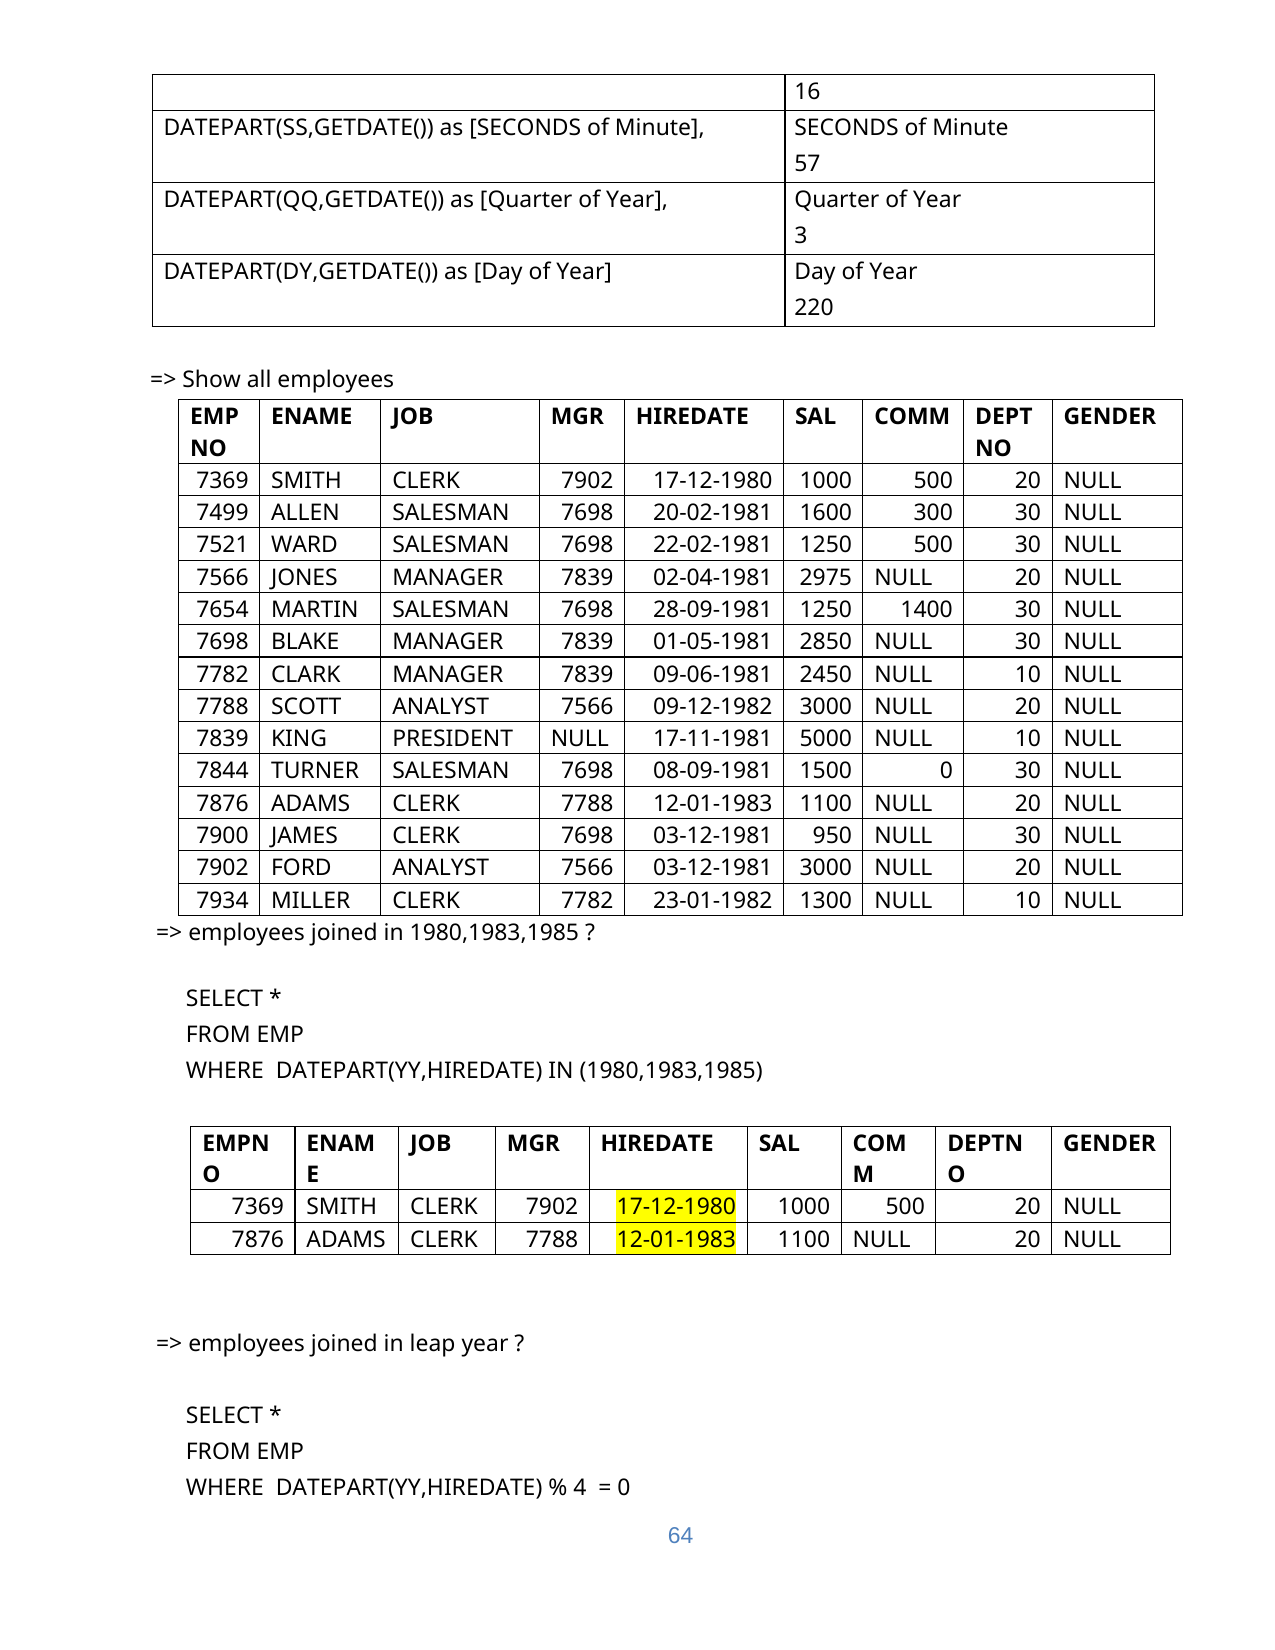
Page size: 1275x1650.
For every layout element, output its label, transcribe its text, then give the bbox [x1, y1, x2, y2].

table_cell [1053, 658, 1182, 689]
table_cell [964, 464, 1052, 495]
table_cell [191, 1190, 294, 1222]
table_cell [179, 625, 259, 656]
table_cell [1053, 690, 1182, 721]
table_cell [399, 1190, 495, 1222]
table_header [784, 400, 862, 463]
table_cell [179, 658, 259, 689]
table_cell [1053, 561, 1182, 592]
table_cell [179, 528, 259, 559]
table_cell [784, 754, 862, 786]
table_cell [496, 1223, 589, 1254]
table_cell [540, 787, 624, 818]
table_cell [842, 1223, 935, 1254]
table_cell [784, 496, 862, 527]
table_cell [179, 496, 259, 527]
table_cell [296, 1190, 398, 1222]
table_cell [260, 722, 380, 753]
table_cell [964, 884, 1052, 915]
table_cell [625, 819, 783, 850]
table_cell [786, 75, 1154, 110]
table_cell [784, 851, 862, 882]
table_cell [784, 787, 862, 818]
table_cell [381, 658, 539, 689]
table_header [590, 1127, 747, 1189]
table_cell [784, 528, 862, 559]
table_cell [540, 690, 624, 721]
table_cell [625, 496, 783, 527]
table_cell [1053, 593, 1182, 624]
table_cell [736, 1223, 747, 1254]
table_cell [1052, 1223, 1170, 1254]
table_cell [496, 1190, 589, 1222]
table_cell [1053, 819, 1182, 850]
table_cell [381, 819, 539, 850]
text SELECT * [150, 982, 1211, 1013]
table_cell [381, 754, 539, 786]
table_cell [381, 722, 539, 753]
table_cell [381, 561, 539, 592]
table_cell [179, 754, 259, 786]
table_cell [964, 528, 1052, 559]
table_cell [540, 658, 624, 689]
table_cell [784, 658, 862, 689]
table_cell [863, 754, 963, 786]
text SELECT * [150, 1399, 1211, 1430]
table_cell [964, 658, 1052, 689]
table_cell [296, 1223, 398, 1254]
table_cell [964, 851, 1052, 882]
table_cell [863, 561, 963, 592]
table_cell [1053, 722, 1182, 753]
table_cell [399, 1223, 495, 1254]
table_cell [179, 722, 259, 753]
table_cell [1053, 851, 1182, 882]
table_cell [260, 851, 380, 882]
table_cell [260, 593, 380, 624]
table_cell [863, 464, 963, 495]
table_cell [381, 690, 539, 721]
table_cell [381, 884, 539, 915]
text => employees joined in 1980,1983,1985 ? [150, 916, 1211, 947]
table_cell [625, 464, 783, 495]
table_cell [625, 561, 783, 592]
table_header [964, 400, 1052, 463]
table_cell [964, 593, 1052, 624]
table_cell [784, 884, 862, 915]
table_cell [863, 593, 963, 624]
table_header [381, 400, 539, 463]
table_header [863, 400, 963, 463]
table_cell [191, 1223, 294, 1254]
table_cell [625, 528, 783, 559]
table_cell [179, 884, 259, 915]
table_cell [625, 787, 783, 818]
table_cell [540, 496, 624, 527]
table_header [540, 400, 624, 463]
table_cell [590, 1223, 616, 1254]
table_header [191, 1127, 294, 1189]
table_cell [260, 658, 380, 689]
text FROM EMP [150, 1018, 1211, 1049]
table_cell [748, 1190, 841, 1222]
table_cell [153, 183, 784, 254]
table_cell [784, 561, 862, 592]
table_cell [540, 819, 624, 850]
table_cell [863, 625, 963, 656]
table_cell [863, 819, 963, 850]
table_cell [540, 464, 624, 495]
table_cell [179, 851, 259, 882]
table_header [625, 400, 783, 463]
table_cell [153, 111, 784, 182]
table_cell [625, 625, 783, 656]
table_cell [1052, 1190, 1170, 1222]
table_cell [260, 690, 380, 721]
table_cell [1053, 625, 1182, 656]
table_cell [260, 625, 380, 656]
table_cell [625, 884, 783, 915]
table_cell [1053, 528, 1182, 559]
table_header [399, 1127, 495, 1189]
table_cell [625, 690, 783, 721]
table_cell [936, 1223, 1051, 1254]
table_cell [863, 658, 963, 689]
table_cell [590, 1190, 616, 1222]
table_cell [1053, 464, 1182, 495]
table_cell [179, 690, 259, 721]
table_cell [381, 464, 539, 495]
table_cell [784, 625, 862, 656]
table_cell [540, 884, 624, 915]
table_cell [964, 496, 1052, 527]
text FROM EMP [150, 1434, 1211, 1466]
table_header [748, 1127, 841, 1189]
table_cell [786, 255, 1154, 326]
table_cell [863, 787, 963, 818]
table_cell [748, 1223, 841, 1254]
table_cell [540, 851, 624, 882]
text WHERE DATEPART(YY,HIREDATE) IN (1980,1983,1985) [150, 1054, 1211, 1085]
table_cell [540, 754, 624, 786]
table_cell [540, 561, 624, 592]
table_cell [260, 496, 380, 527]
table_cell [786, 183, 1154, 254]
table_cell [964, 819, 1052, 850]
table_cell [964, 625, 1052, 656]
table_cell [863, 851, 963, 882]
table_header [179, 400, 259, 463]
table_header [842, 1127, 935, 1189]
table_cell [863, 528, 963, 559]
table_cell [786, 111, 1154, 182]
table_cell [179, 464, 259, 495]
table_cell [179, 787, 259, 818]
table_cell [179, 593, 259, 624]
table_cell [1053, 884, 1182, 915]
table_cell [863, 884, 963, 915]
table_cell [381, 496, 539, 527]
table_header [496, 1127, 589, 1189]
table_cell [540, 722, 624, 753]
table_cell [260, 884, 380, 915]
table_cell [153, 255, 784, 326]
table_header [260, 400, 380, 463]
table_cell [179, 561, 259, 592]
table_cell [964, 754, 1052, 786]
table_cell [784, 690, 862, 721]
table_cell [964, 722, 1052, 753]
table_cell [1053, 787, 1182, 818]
text => employees joined in leap year ? [150, 1327, 1211, 1358]
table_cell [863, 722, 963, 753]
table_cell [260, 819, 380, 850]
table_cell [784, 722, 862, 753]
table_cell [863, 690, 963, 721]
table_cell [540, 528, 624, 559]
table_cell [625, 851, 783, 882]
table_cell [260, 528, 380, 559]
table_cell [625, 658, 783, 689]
text => Show all employees [150, 363, 1211, 394]
text WHERE DATEPART(YY,HIREDATE) % 4 = 0 [150, 1471, 1211, 1502]
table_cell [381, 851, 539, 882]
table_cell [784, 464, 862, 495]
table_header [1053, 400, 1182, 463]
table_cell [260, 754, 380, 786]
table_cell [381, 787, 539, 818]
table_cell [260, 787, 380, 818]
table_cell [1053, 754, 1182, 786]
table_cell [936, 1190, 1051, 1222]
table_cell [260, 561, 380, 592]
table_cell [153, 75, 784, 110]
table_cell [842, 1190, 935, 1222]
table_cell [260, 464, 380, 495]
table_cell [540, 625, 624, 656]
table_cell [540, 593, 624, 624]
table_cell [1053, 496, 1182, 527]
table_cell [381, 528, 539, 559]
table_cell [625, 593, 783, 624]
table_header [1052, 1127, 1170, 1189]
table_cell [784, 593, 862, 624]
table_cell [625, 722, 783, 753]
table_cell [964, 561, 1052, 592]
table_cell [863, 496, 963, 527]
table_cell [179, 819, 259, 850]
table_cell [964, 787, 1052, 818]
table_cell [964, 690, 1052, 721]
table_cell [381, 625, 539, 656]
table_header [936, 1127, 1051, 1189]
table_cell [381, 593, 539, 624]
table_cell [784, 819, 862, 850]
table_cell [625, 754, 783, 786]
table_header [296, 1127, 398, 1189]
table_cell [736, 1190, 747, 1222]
